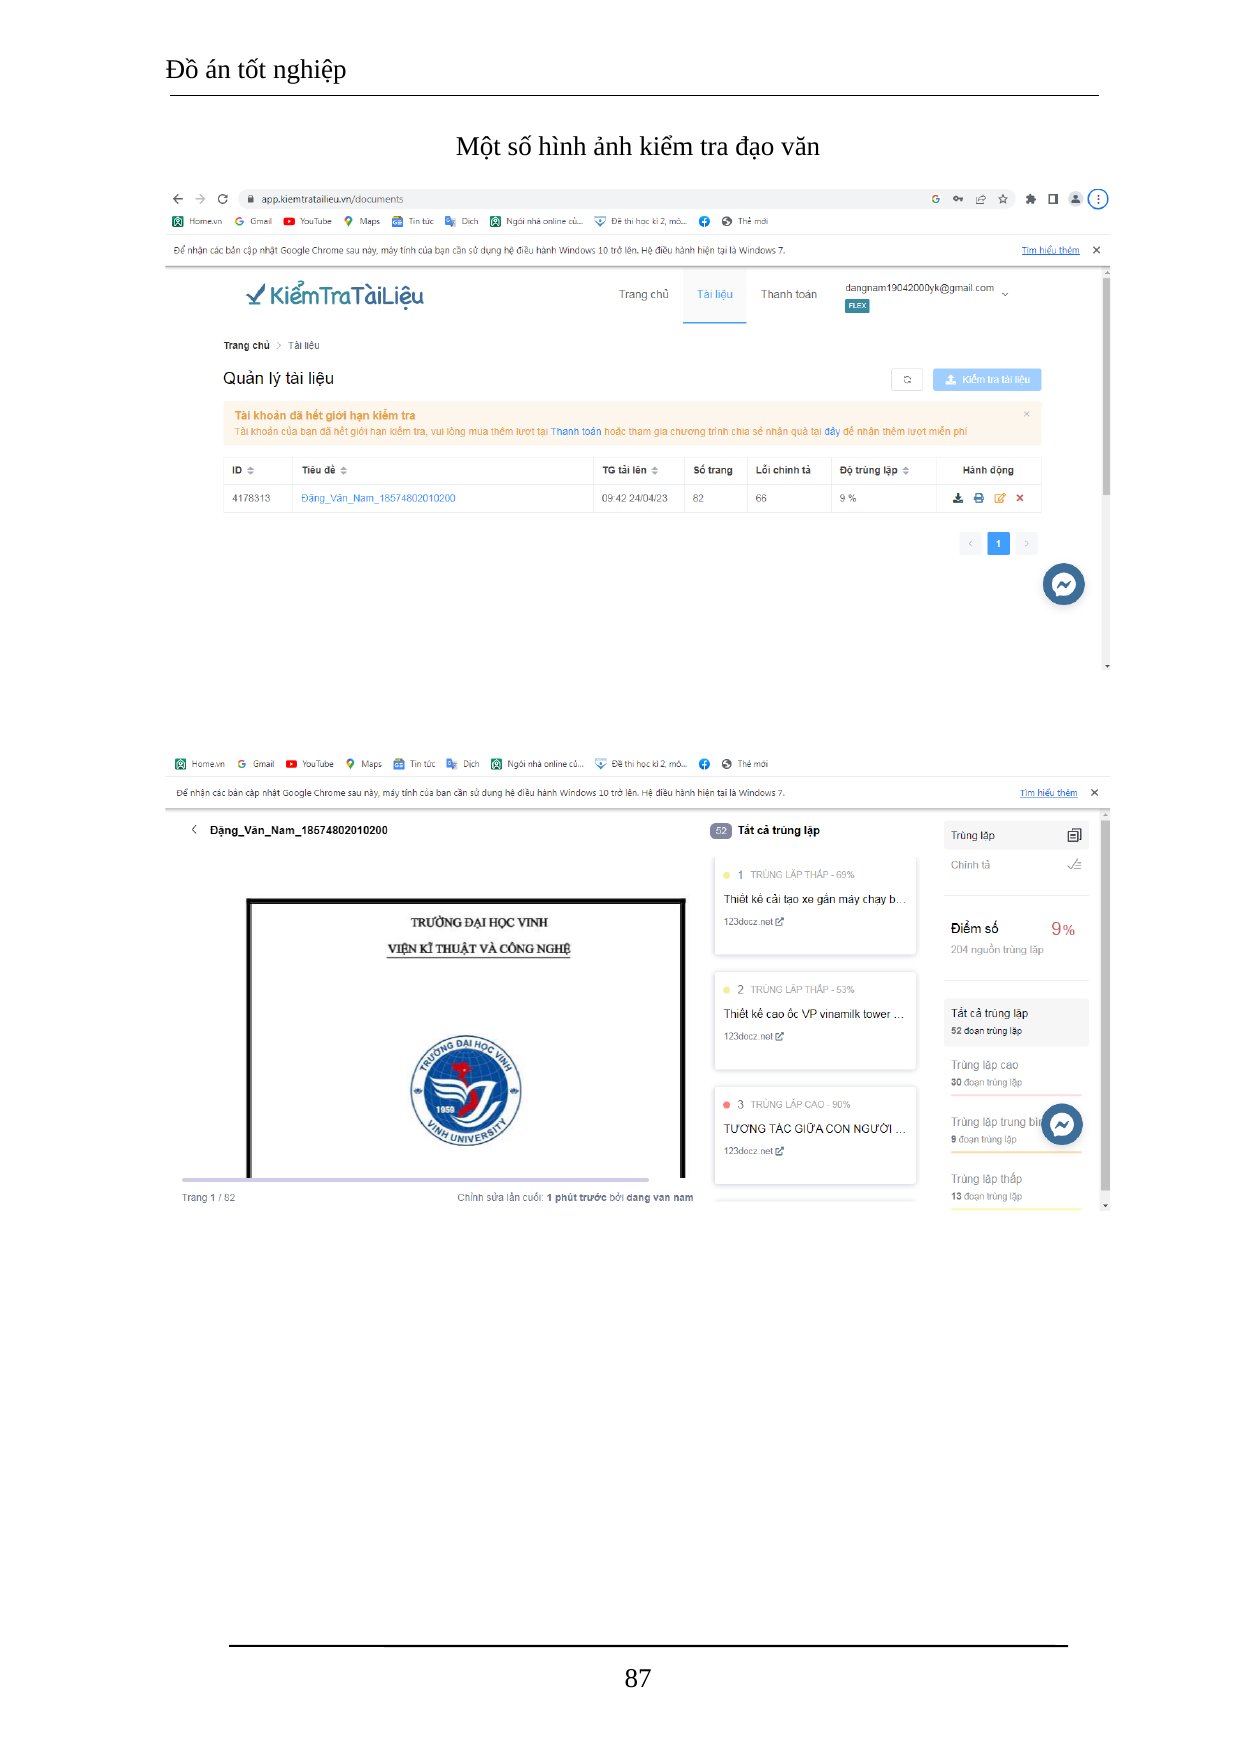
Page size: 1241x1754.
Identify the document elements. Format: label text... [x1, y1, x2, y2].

picture [165, 189, 1111, 670]
text Một số hình ảnh kiểm tra đạo văn [165, 130, 1110, 161]
picture [165, 756, 1111, 1211]
